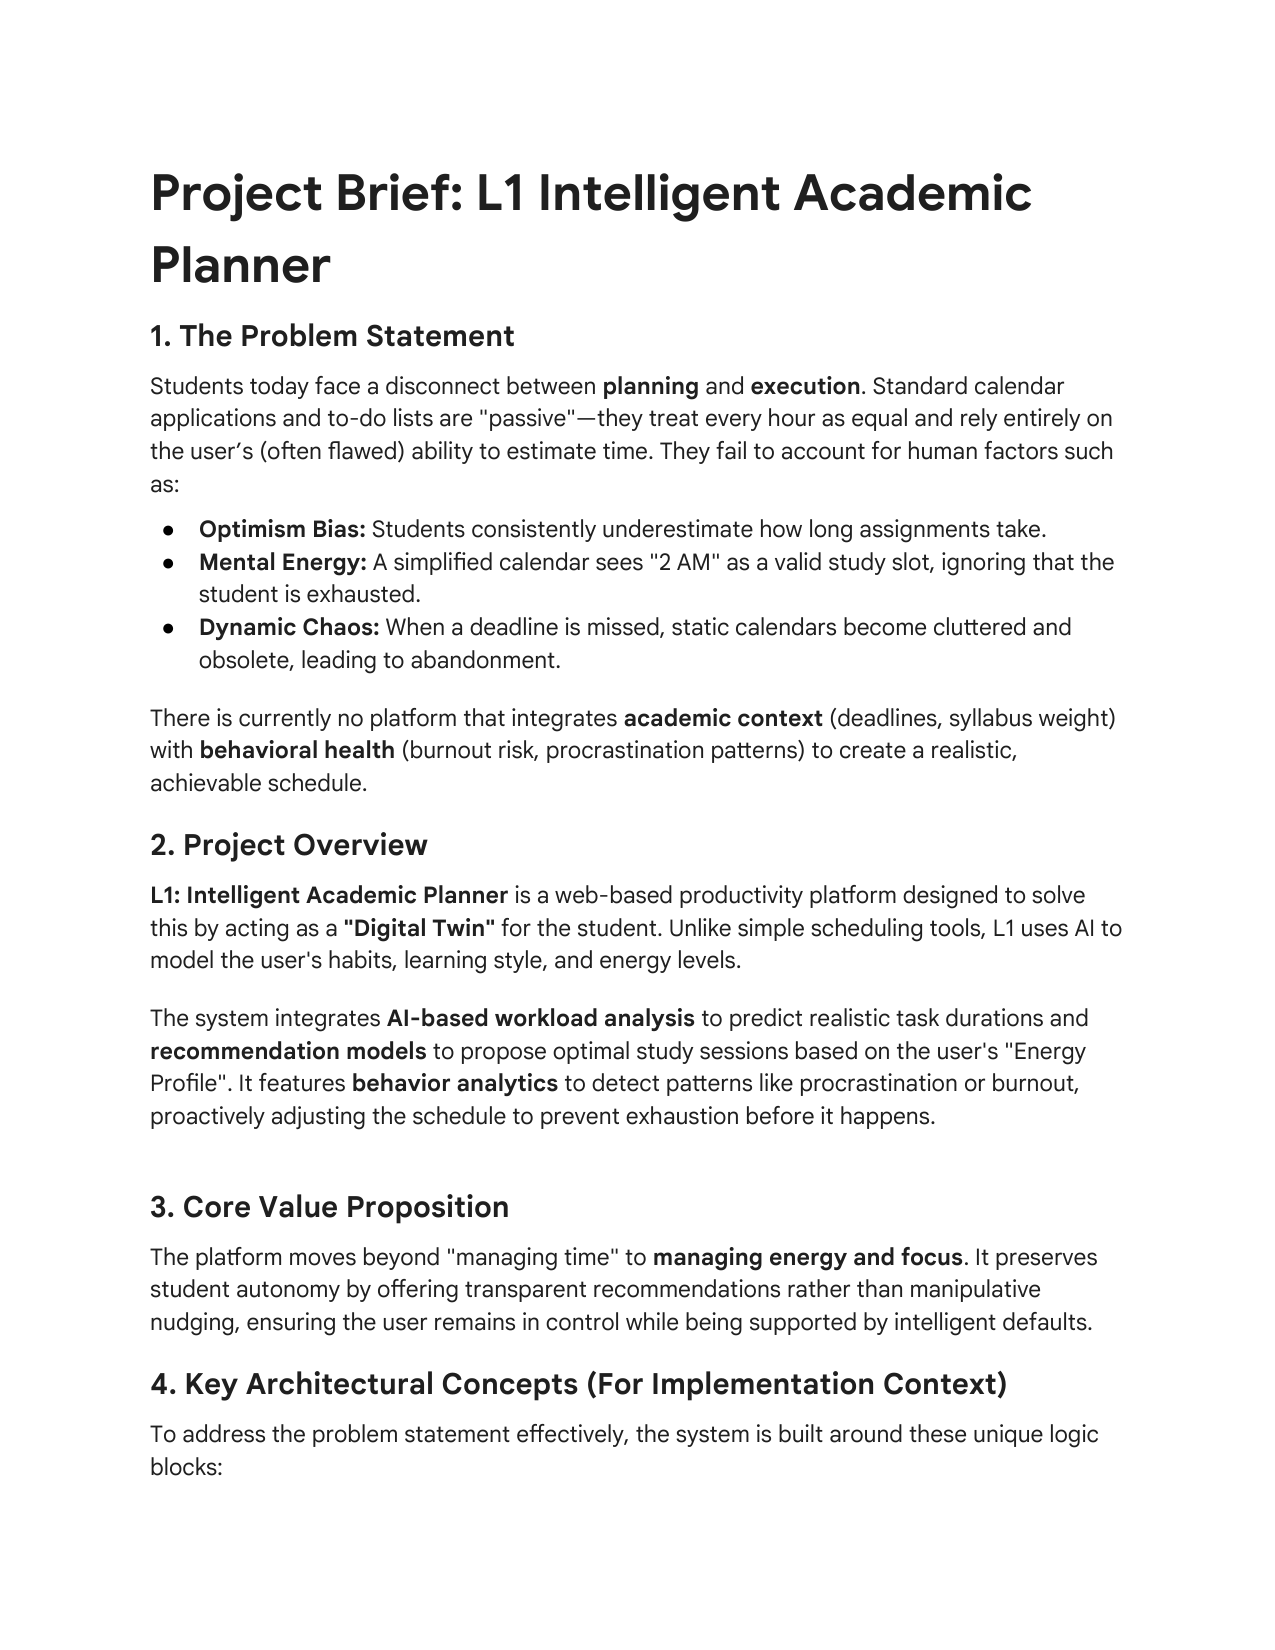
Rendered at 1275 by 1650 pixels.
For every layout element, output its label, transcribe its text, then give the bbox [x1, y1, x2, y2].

text To address the problem statement effectively, the system is built around these unique logic blocks: [150, 1420, 1125, 1482]
text There is currently no platform that integrates academic context (deadlines, syllabus weight) with behavioral health (burnout risk, procrastination patterns) to create a realistic, achievable schedule. [150, 704, 1125, 798]
text The platform moves beyond "managing time" to managing energy and focus. It preserves student autonomy by offering transparent recommendations rather than manipulative nudging, ensuring the user remains in control while being supported by intelligent defaults. [150, 1243, 1125, 1337]
text The system integrates AI-based workload analysis to predict realistic task durations and recommendation models to propose optimal study sessions based on the user's "Energy Profile". It features behavior analytics to detect patterns like procrastination or burnout, proactively adjusting the schedule to prevent exhaustion before it happens. [150, 1004, 1125, 1131]
text Students today face a disconnect between planning and execution. Standard calendar applications and to-do lists are "passive"—they treat every hour as equal and rely entirely on the user’s (often flawed) ability to estimate time. They fail to account for human factors such as: [150, 372, 1125, 499]
text L1: Intelligent Academic Planner is a web-based productivity platform designed to solve this by acting as a "Digital Twin" for the student. Unlike simple scheduling tools, L1 uses AI to model the user's habits, learning style, and energy levels. [150, 881, 1125, 975]
subtitle 4. Key Architectural Concepts (For Implementation Context) [150, 1366, 1125, 1403]
subtitle Project Brief: L1 Intelligent Academic Planner [150, 162, 1125, 296]
subtitle 1. The Problem Statement [150, 318, 1125, 354]
list Dynamic Chaos: When a deadline is missed, static calendars become cluttered and obsolete, leading to abandonment. [161, 613, 1125, 675]
list Mental Energy: A simplified calendar sees "2 AM" as a valid study slot, ignoring that the student is exhausted. [161, 548, 1125, 609]
subtitle 3. Core Value Proposition [150, 1189, 1125, 1225]
list Optimism Bias: Students consistently underestimate how long assignments take. [161, 515, 1125, 544]
subtitle 2. Project Overview [150, 827, 1125, 863]
